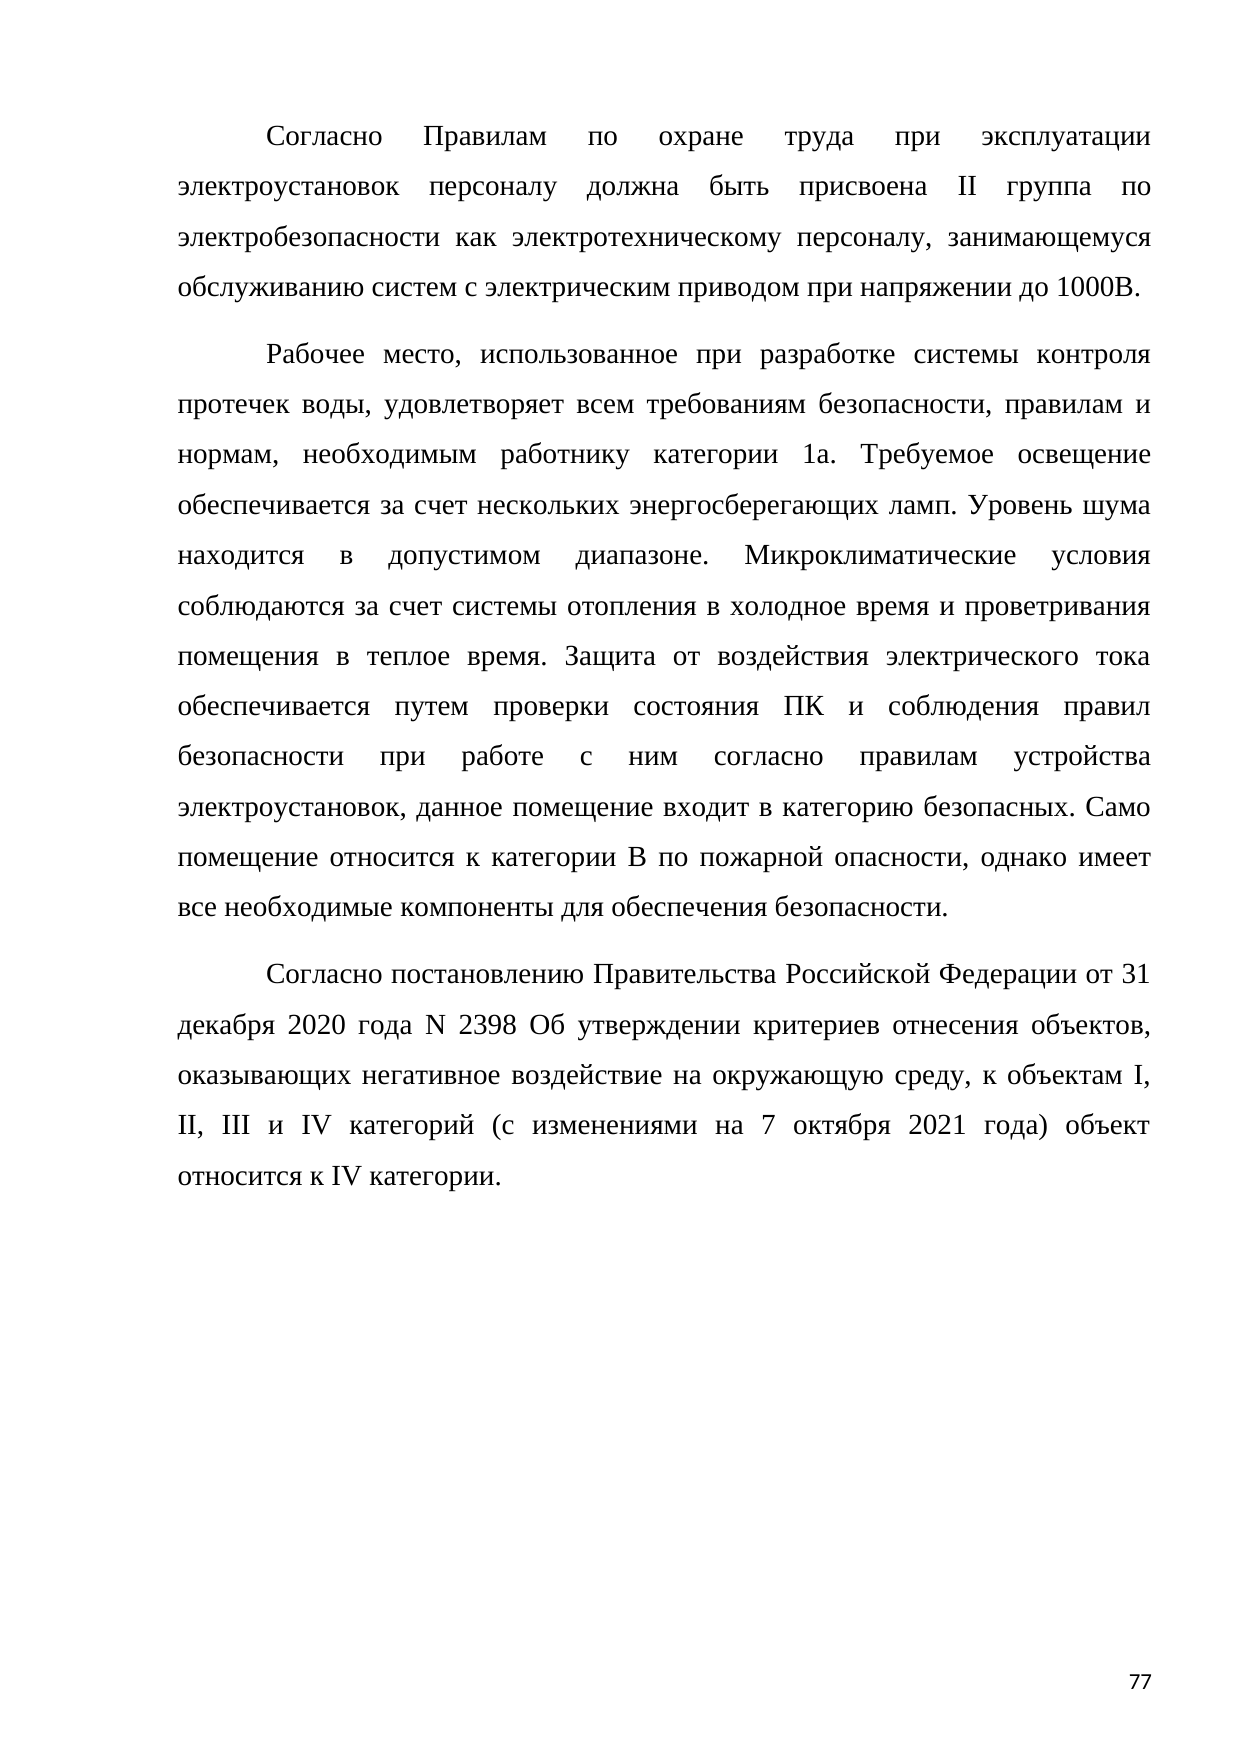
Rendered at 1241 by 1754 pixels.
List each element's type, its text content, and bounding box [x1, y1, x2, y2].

text Рабочее место, использованное при разработке системы контроля протечек воды, удовлетворяет всем требованиям безопасности, правилам и нормам, необходимым работнику категории 1а. Требуемое освещение обеспечивается за счет нескольких энергосберегающих ламп. Уровень шума находится в допустимом диапазоне. Микроклиматические условия соблюдаются за счет системы отопления в холодное время и проветривания помещения в теплое время. Защита от воздействия электрического тока обеспечивается путем проверки состояния ПК и соблюдения правил безопасности при работе с ним согласно правилам устройства электроустановок, данное помещение входит в категорию безопасных. Само помещение относится к категории В по пожарной опасности, однако имеет все необходимые компоненты для обеспечения безопасности. [177, 336, 1152, 923]
text Согласно постановлению Правительства Российской Федерации от 31 декабря 2020 года N 2398 Об утверждении критериев отнесения объектов, оказывающих негативное воздействие на окружающую среду, к объектам I, II, III и IV категорий (с изменениями на 7 октября 2021 года) объект относится к IV категории. [177, 956, 1152, 1191]
text Согласно Правилам по охране труда при эксплуатации электроустановок персоналу должна быть присвоена II группа по электробезопасности как электротехническому персоналу, занимающемуся обслуживанию систем с электрическим приводом при напряжении до 1000В. [177, 118, 1152, 303]
